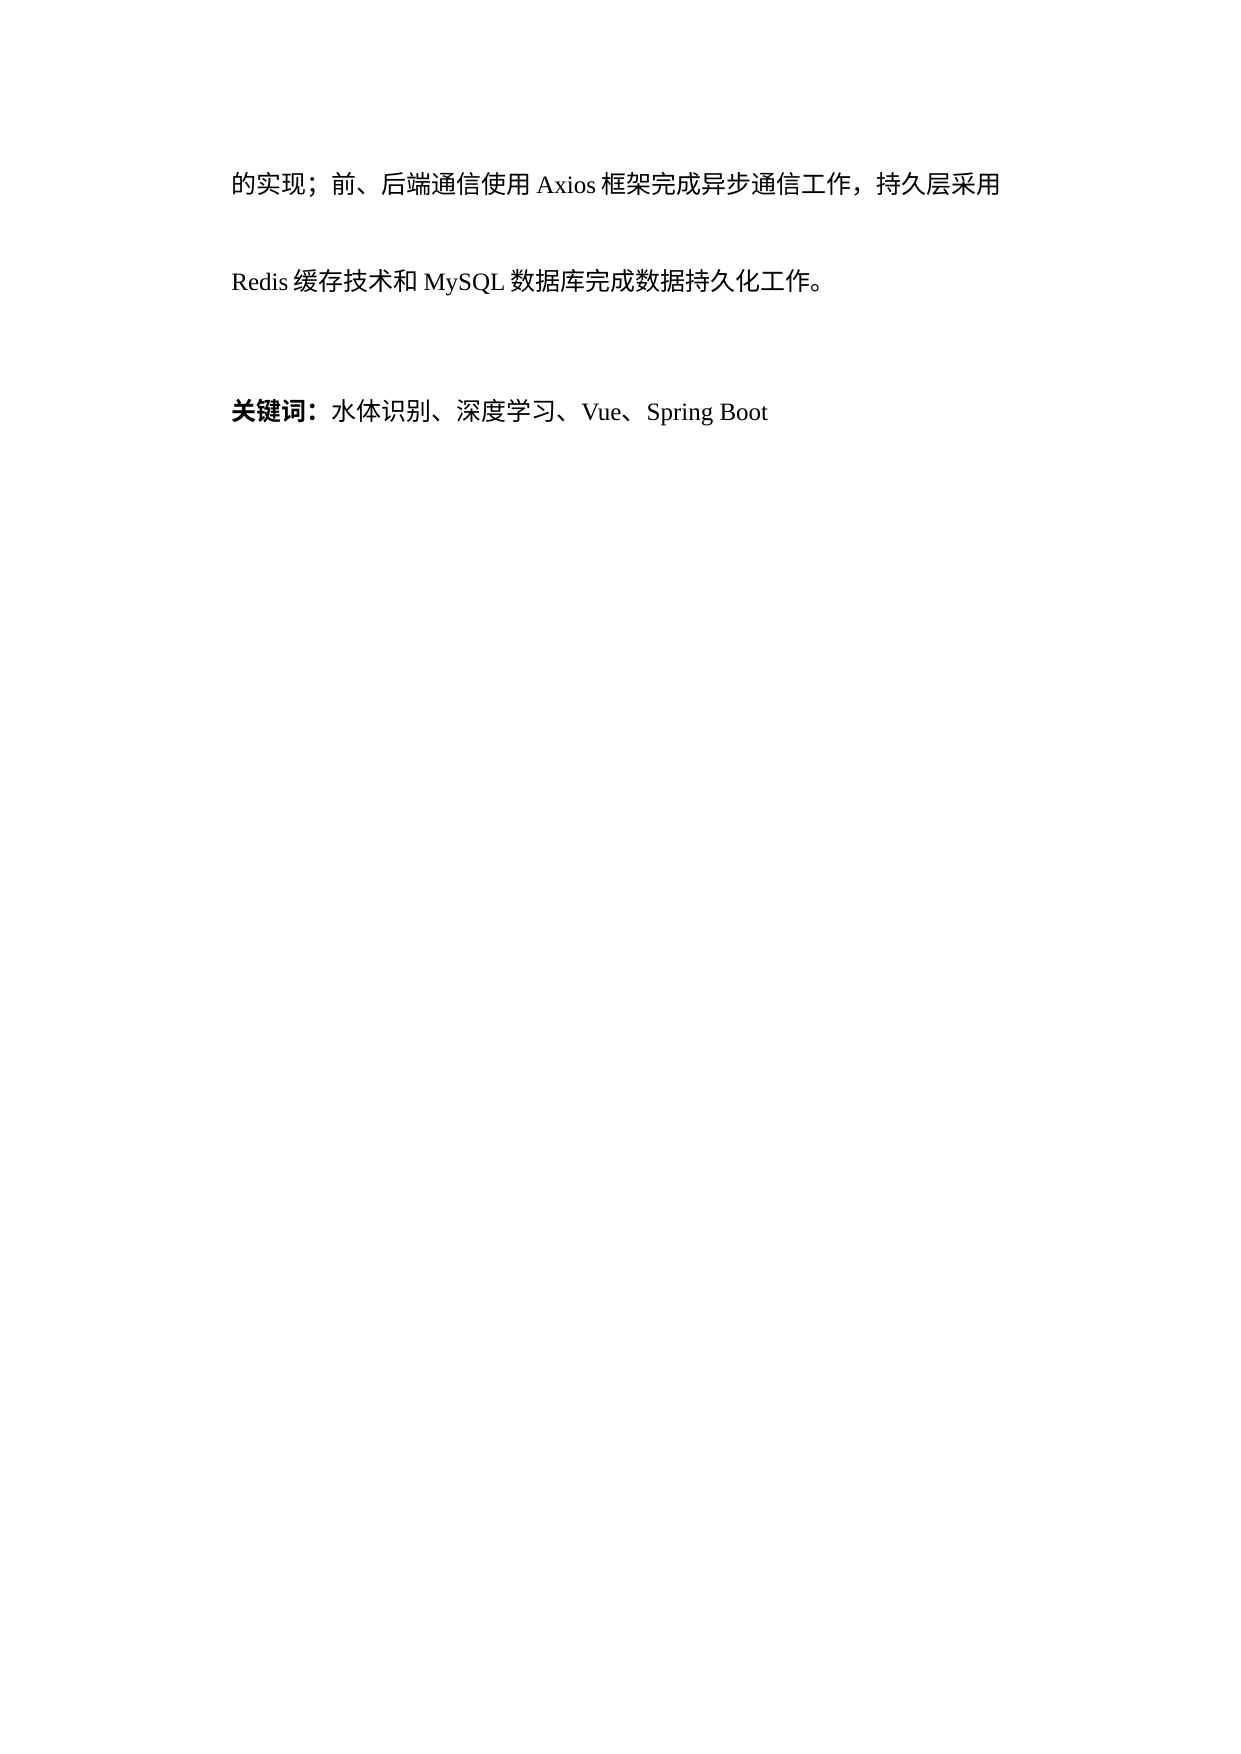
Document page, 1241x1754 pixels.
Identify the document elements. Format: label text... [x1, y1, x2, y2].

text 关键词：水体识别、深度学习、Vue、Spring Boot [231, 377, 1009, 442]
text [231, 150, 1009, 312]
